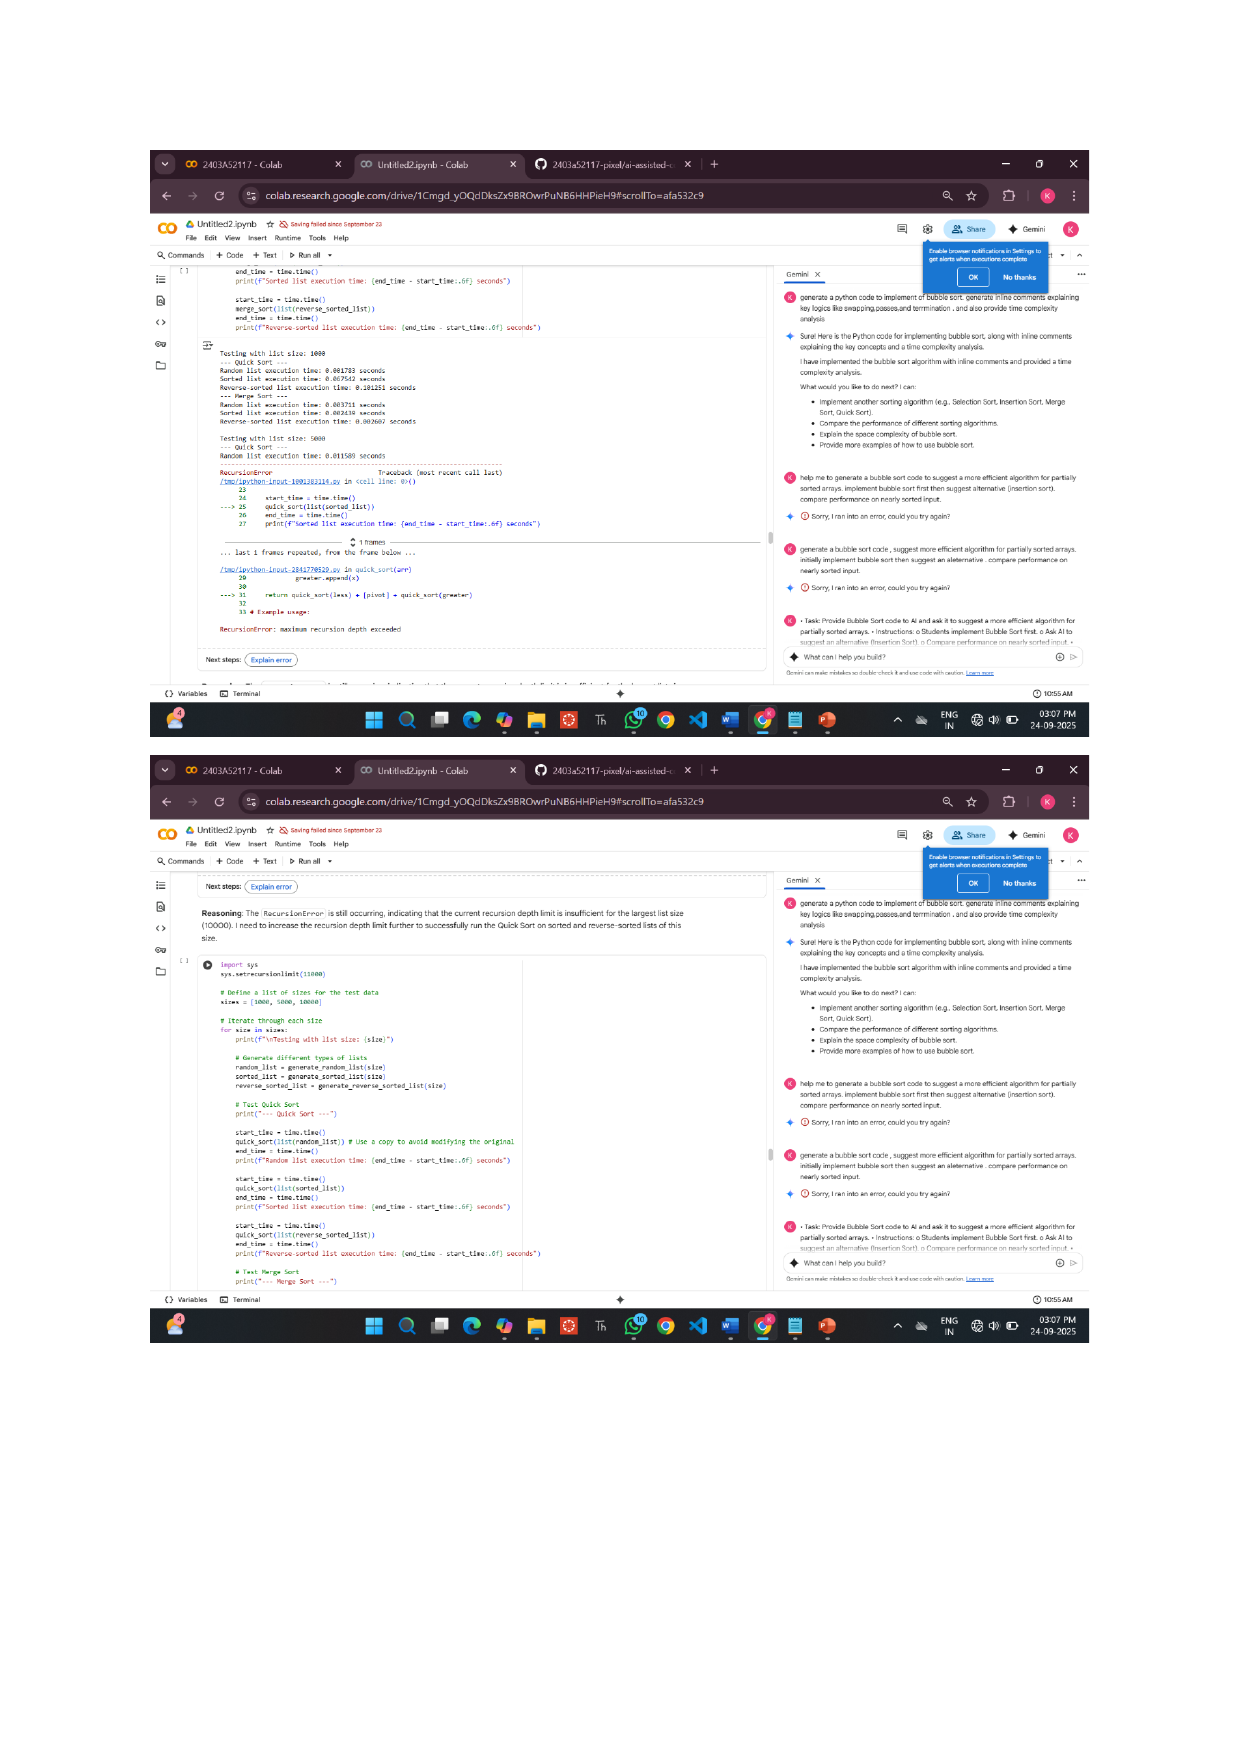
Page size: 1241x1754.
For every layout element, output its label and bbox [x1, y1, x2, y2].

picture [150, 150, 1090, 737]
picture [150, 755, 1090, 1343]
